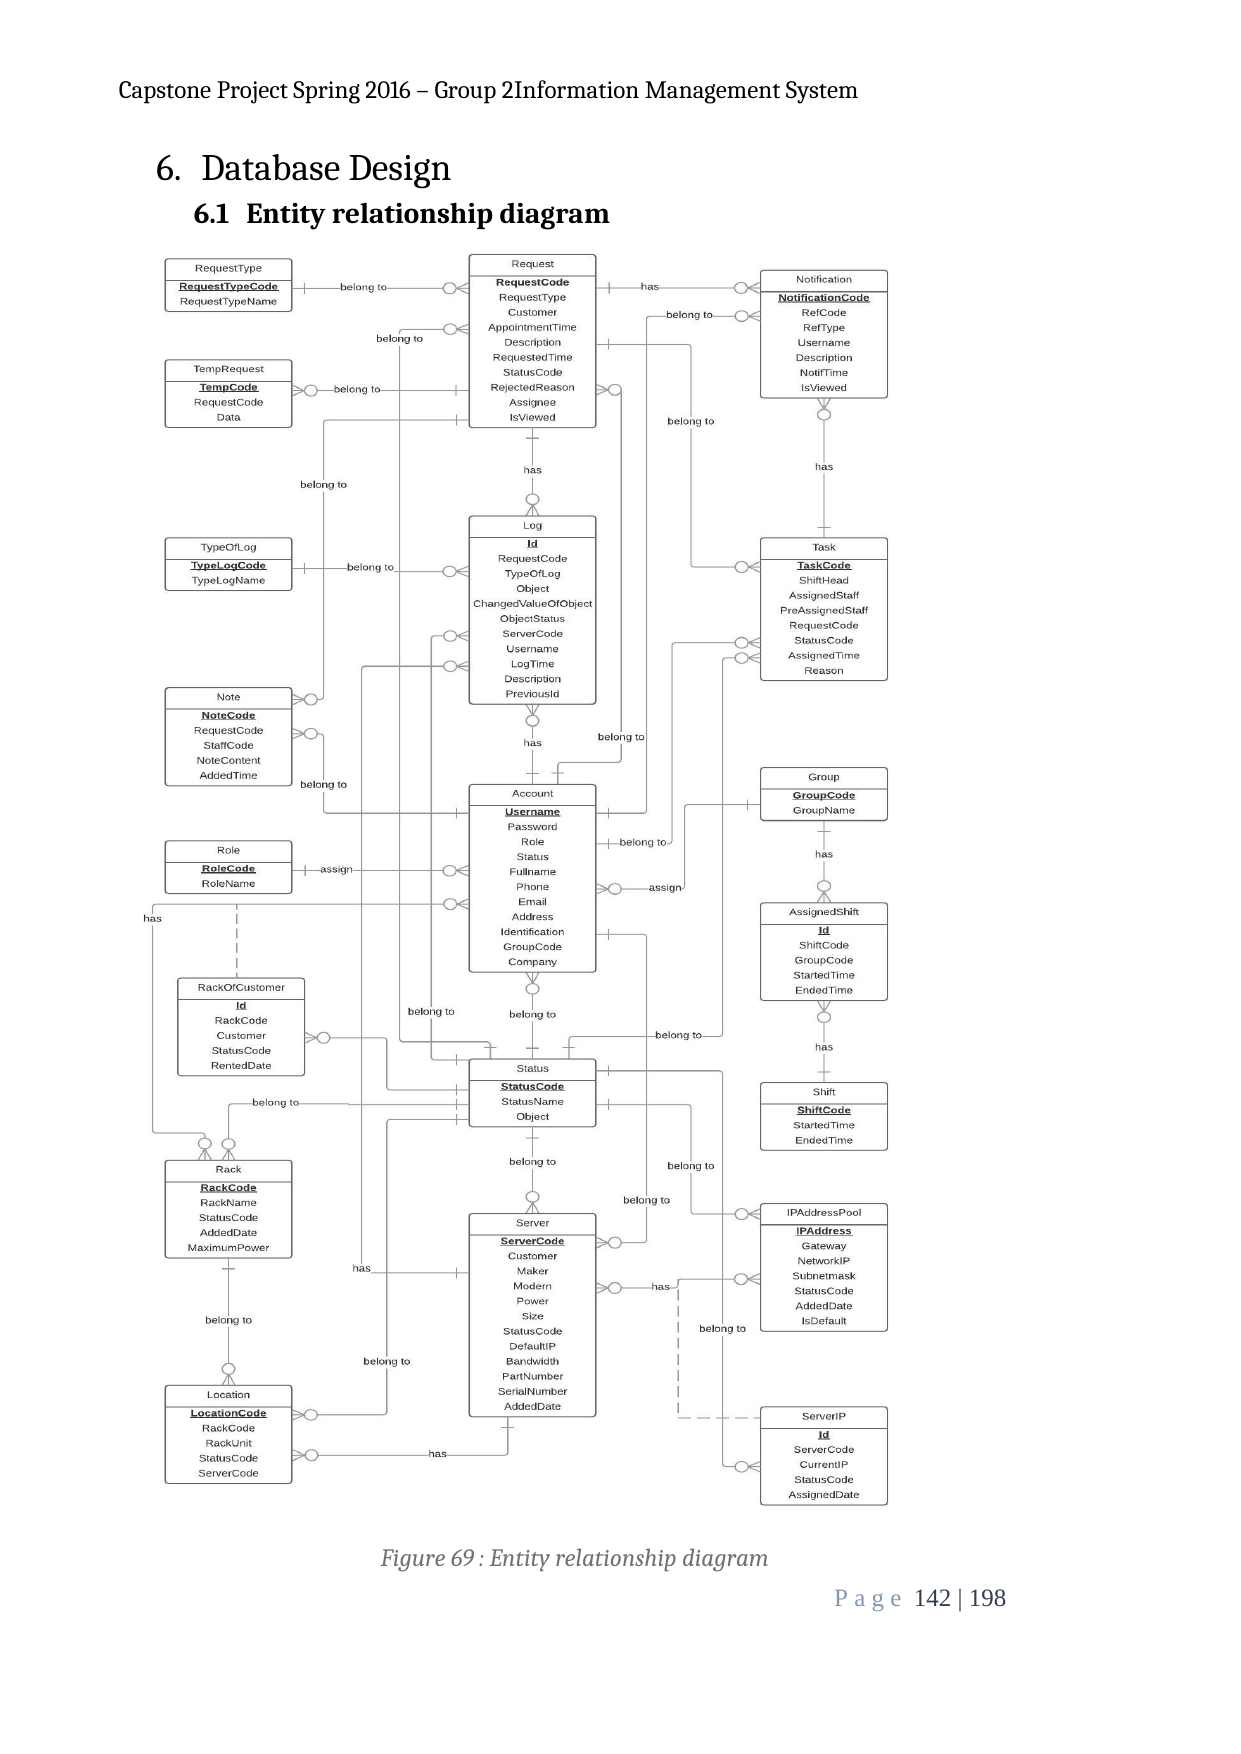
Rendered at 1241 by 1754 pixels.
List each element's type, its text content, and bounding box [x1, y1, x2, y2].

subtitle Database Design [156, 147, 1033, 190]
subtitle Entity relationship diagram [193, 198, 1033, 231]
text Figure 69 : Entity relationship diagram [118, 1544, 1033, 1573]
picture [118, 233, 913, 1526]
